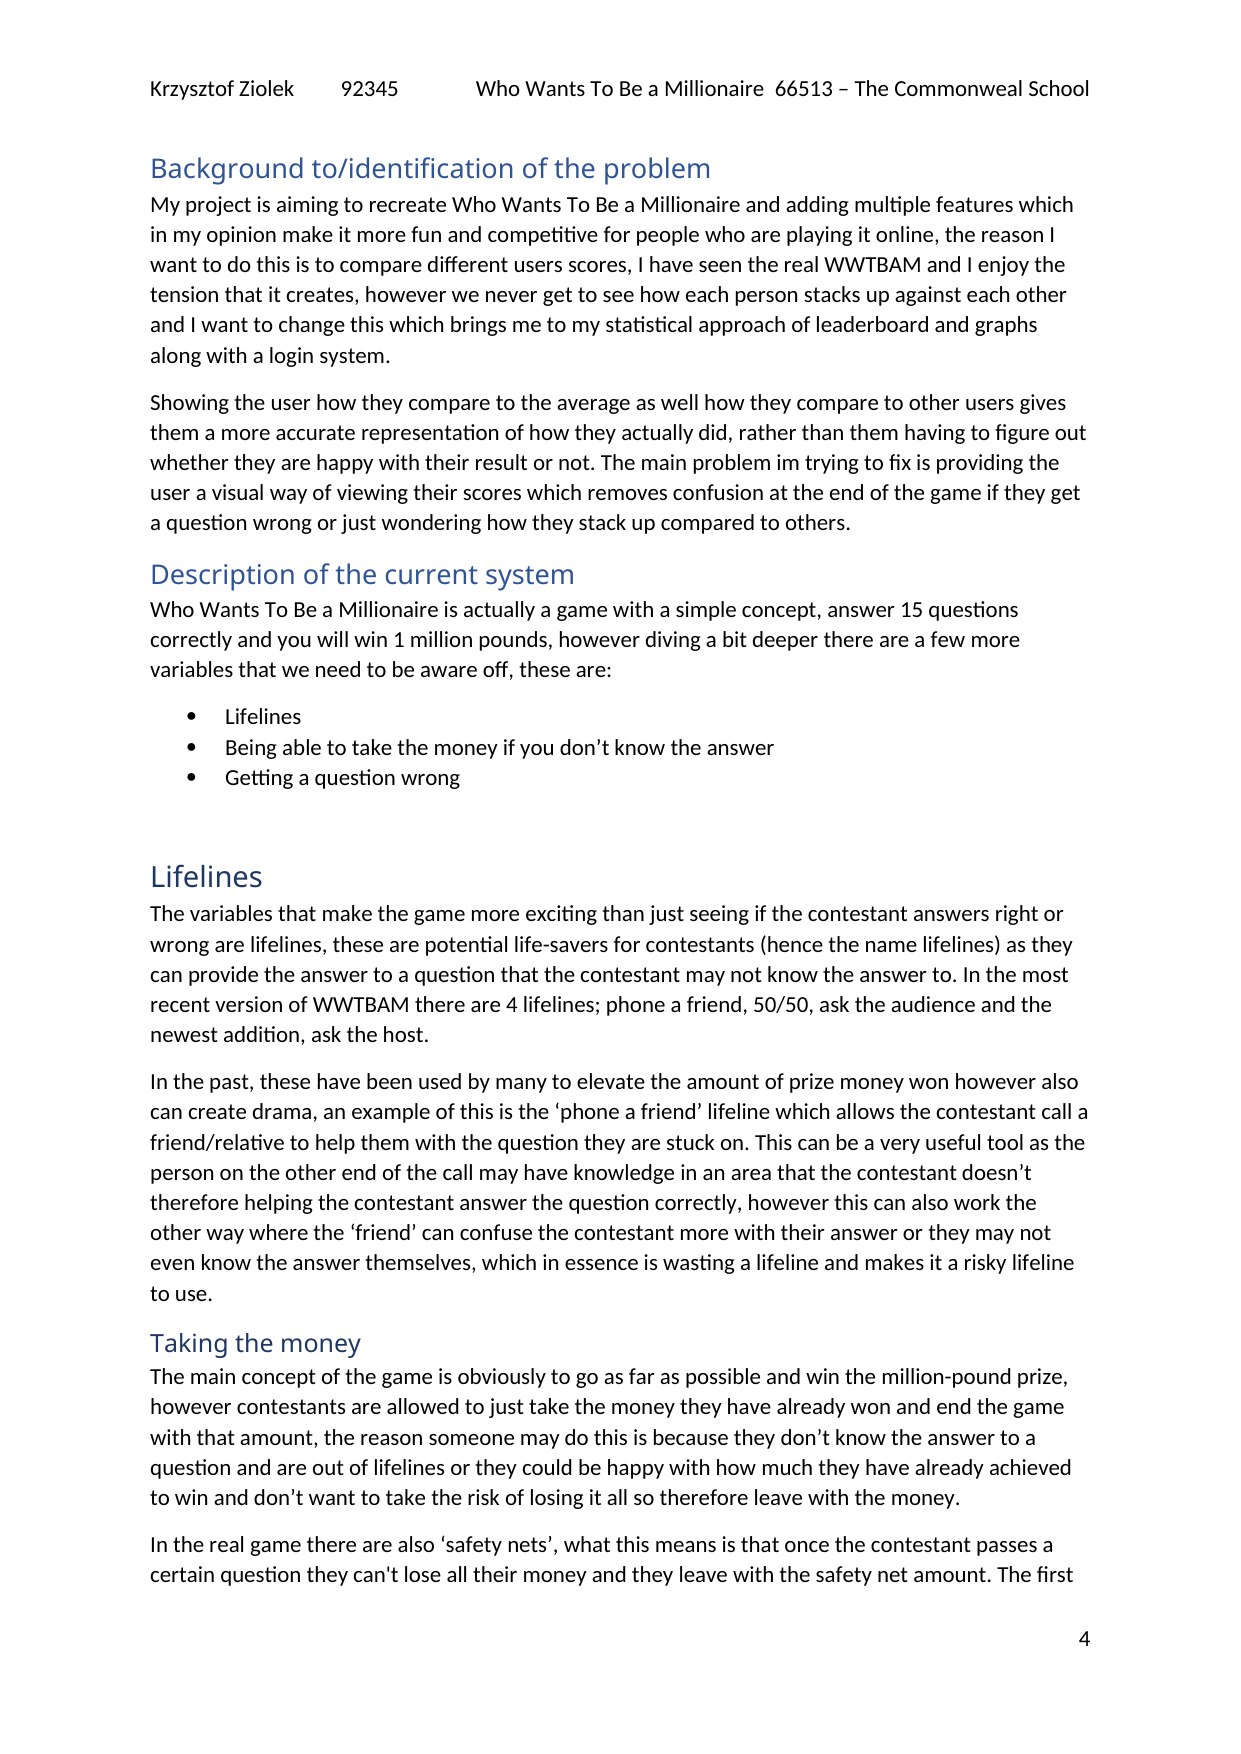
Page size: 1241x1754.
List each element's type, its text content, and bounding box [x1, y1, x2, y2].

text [150, 1530, 1090, 1588]
subtitle Taking the money [150, 1326, 1090, 1359]
list Lifelines [187, 702, 1090, 731]
text The variables that make the game more exciting than just seeing if the contestant answers right or wrong are lifelines, these are potential life-savers for contestants (hence the name lifelines) as they can provide the answer to a question that the contestant may not know the answer to. In the most recent version of WWTBAM there are 4 lifelines; phone a friend, 50/50, ask the audience and the newest addition, ask the host. [150, 899, 1090, 1048]
text Showing the user how they compare to the average as well how they compare to other users gives them a more accurate representation of how they actually did, rather than them having to figure out whether they are happy with their result or not. The main problem im trying to fix is providing the user a visual way of viewing their scores which removes confusion at the end of the game if they get a question wrong or just wondering how they stack up compared to others. [150, 388, 1090, 537]
text In the past, these have been used by many to elevate the amount of prize money won however also can create drama, an example of this is the ‘phone a friend’ lifeline which allows the contestant call a friend/relative to help them with the question they are stuck on. This can be a very useful tool as the person on the other end of the call may have knowledge in an area that the contestant doesn’t therefore helping the contestant answer the question correctly, however this can also work the other way where the ‘friend’ can confuse the contestant more with their answer or they may not even know the answer themselves, which in essence is wasting a lifeline and makes it a risky lifeline to use. [150, 1067, 1090, 1307]
subtitle Background to/identification of the problem [150, 150, 1090, 187]
list Being able to take the money if you don’t know the answer [187, 733, 1090, 761]
text The main concept of the game is obviously to go as far as possible and win the million-pound prize, however contestants are allowed to just take the money they have already won and end the game with that amount, the reason someone may do this is because they don’t know the answer to a question and are out of lifelines or they could be happy with how much they have already achieved to win and don’t want to take the risk of losing it all so therefore leave with the money. [150, 1362, 1090, 1511]
subtitle Description of the current system [150, 555, 1090, 592]
list Getting a question wrong [187, 763, 1090, 791]
subtitle Lifelines [150, 857, 1090, 896]
text Who Wants To Be a Millionaire is actually a game with a simple concept, answer 15 questions correctly and you will win 1 million pounds, however diving a bit deeper there are a few more variables that we need to be aware off, these are: [150, 595, 1090, 684]
text My project is aiming to recreate Who Wants To Be a Millionaire and adding multiple features which in my opinion make it more fun and competitive for people who are playing it online, the reason I want to do this is to compare different users scores, I have seen the real WWTBAM and I enjoy the tension that it creates, however we never get to see how each person stacks up against each other and I want to change this which brings me to my statistical approach of leaderboard and graphs along with a login system. [150, 190, 1090, 369]
